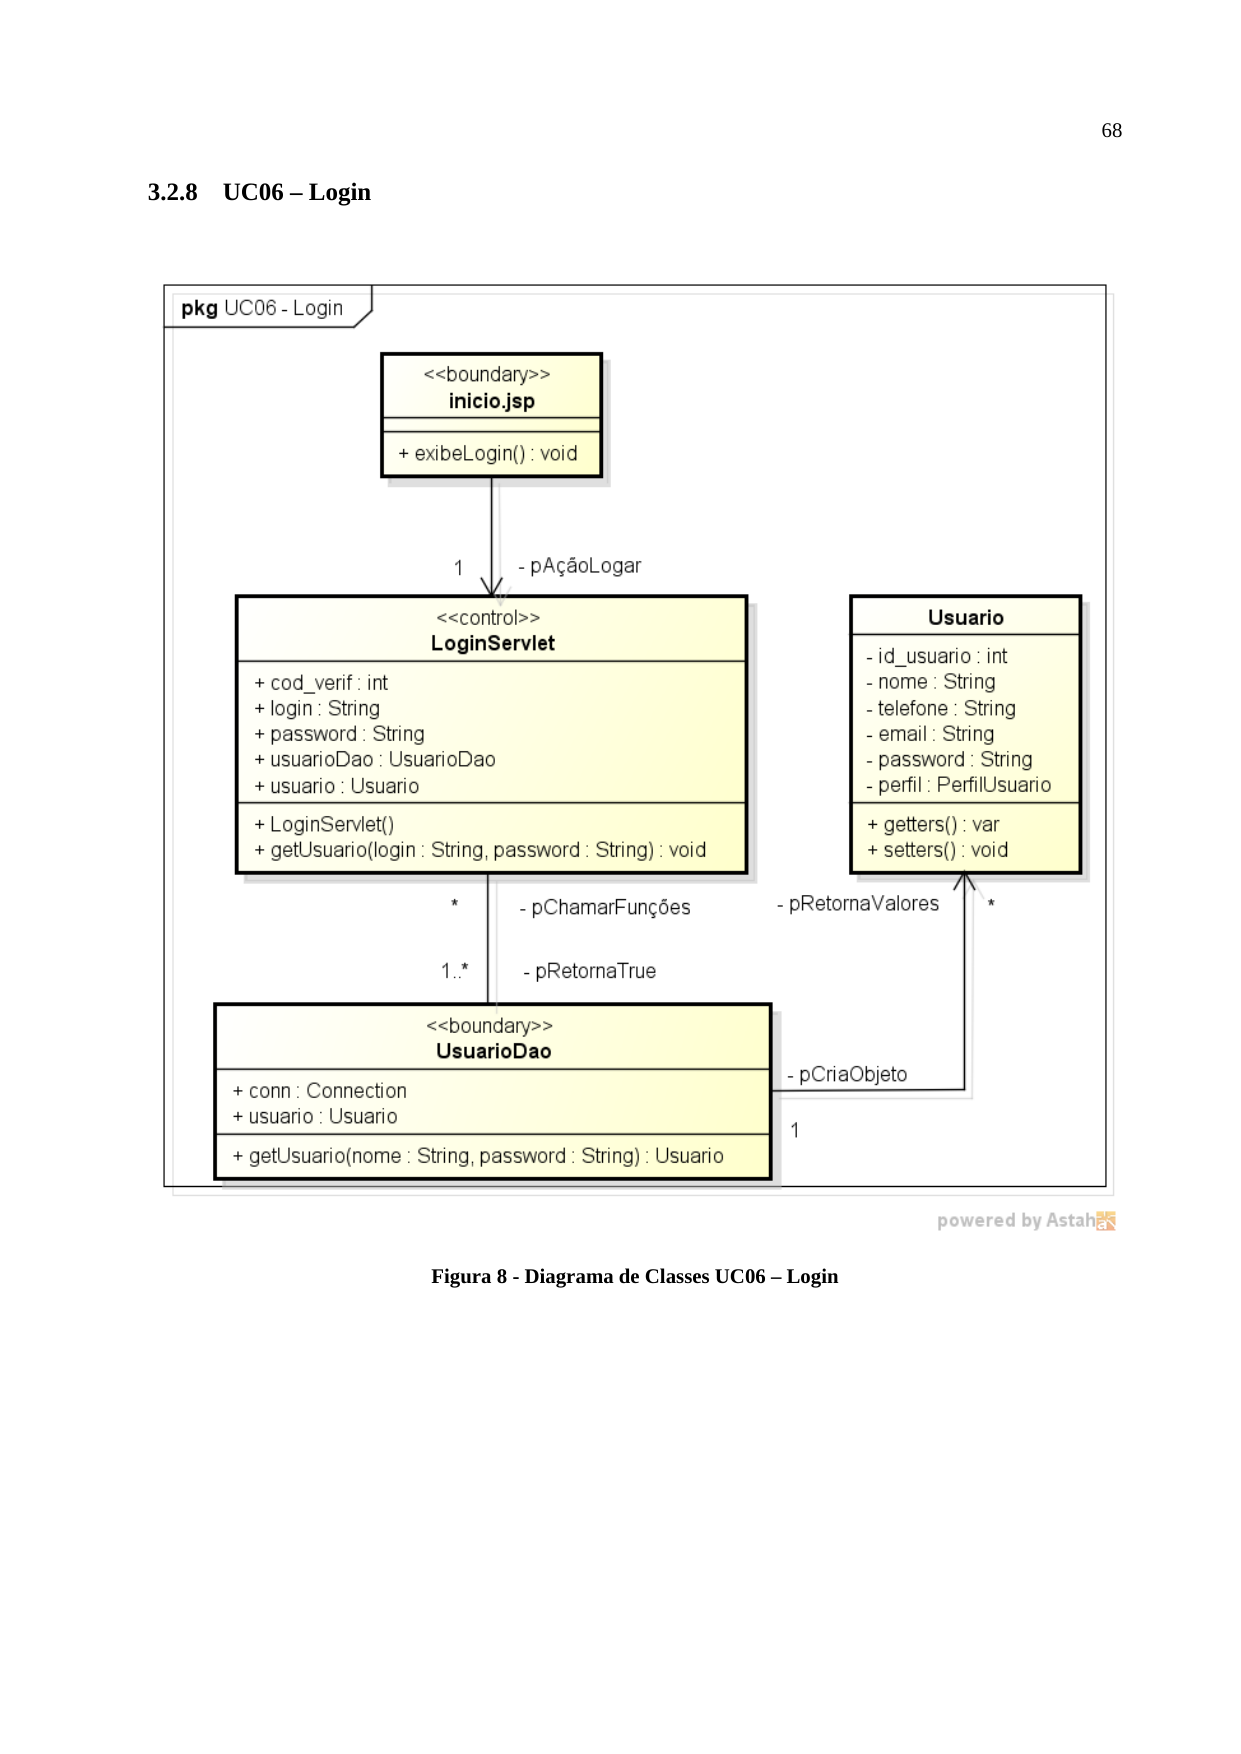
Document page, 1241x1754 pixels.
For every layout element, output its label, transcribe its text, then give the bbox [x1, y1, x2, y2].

subtitle UC06 – Login [148, 177, 1122, 206]
text Figura 9 - Diagrama de Classes UC06 – Login [148, 1263, 1122, 1288]
picture [147, 268, 1122, 1237]
